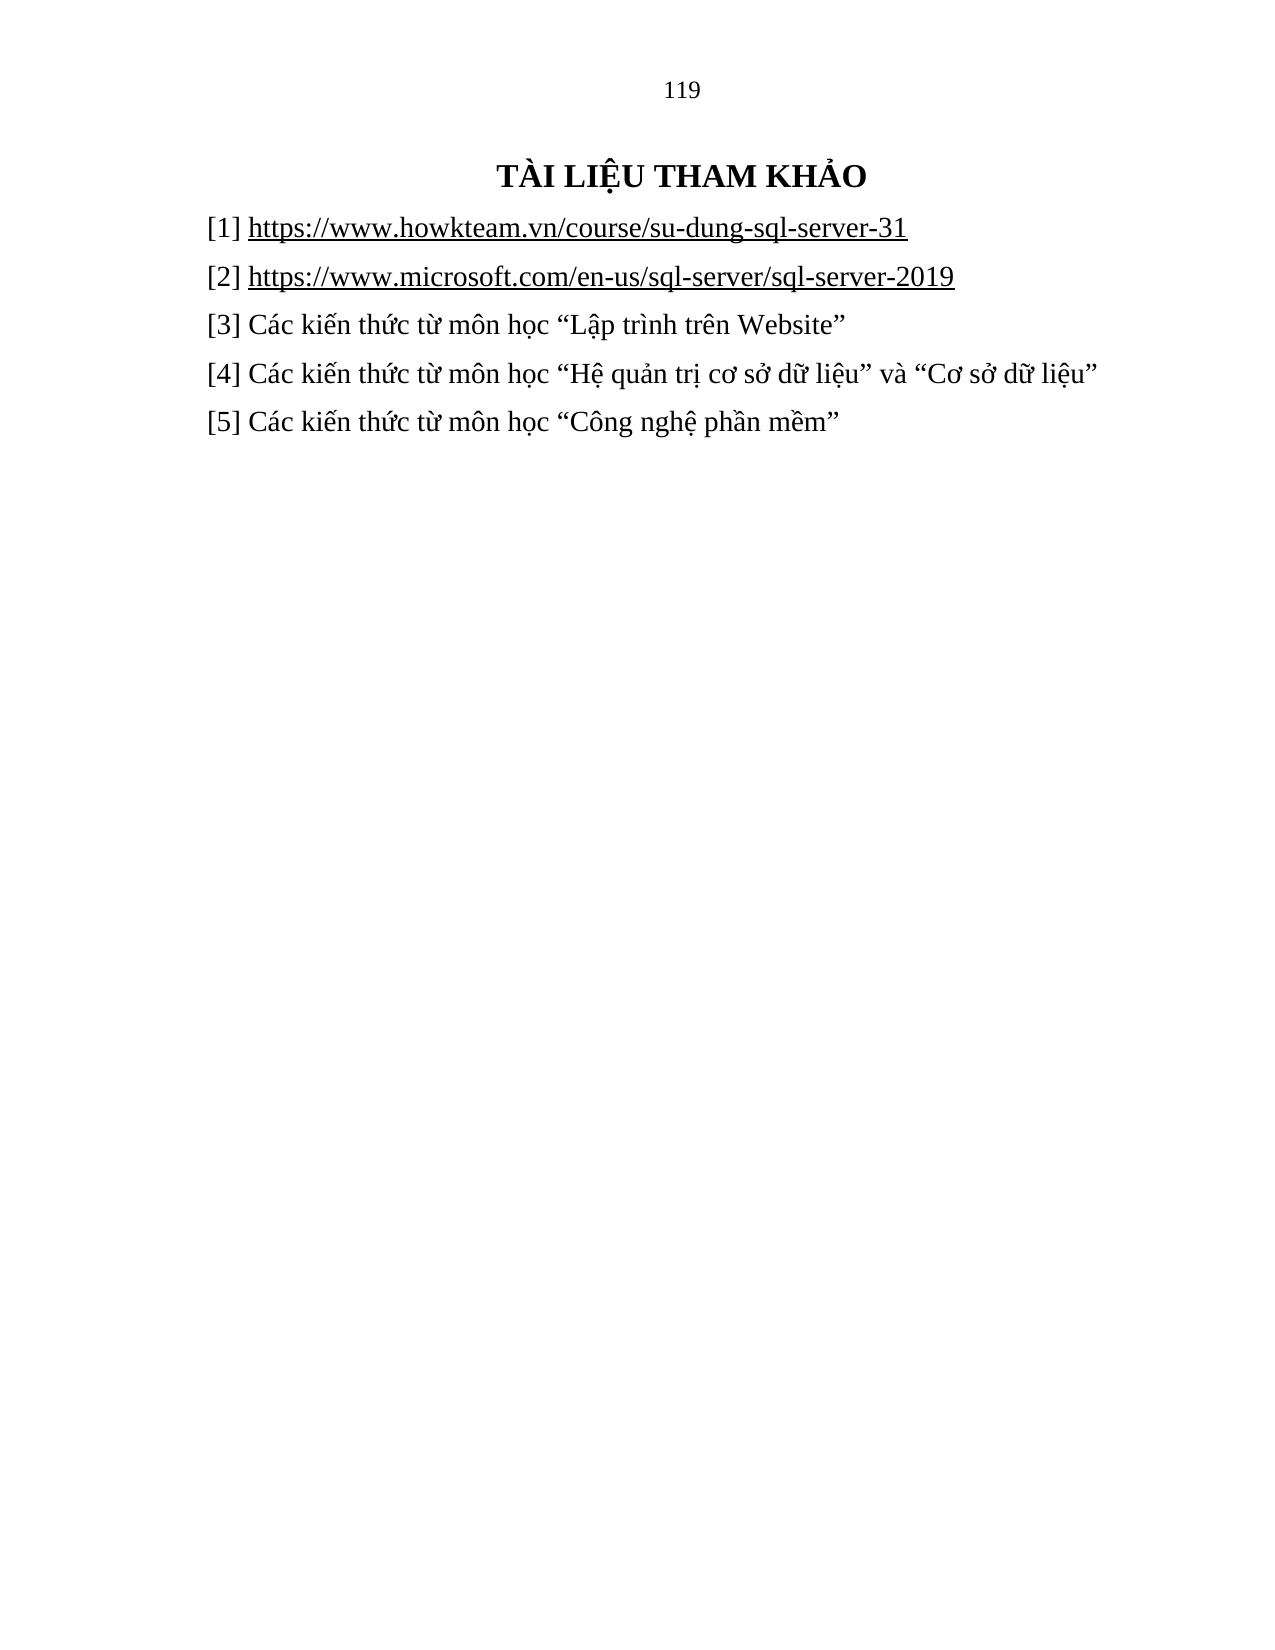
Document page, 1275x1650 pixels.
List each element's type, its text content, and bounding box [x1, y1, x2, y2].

text [2] https://www.microsoft.com/en-us/sql-server/sql-server-2019 [207, 259, 1157, 292]
text TÀI LIỆU THAM KHẢO [207, 156, 1157, 194]
text [3] Các kiến thức từ môn học “Lập trình trên Website” [207, 307, 1157, 341]
text [1] https://www.howkteam.vn/course/su-dung-sql-server-31 [207, 210, 1157, 244]
text [5] Các kiến thức từ môn học “Công nghệ phần mềm” [207, 404, 1157, 438]
text [4] Các kiến thức từ môn học “Hệ quản trị cơ sở dữ liệu” và “Cơ sở dữ liệu” [207, 356, 1157, 389]
